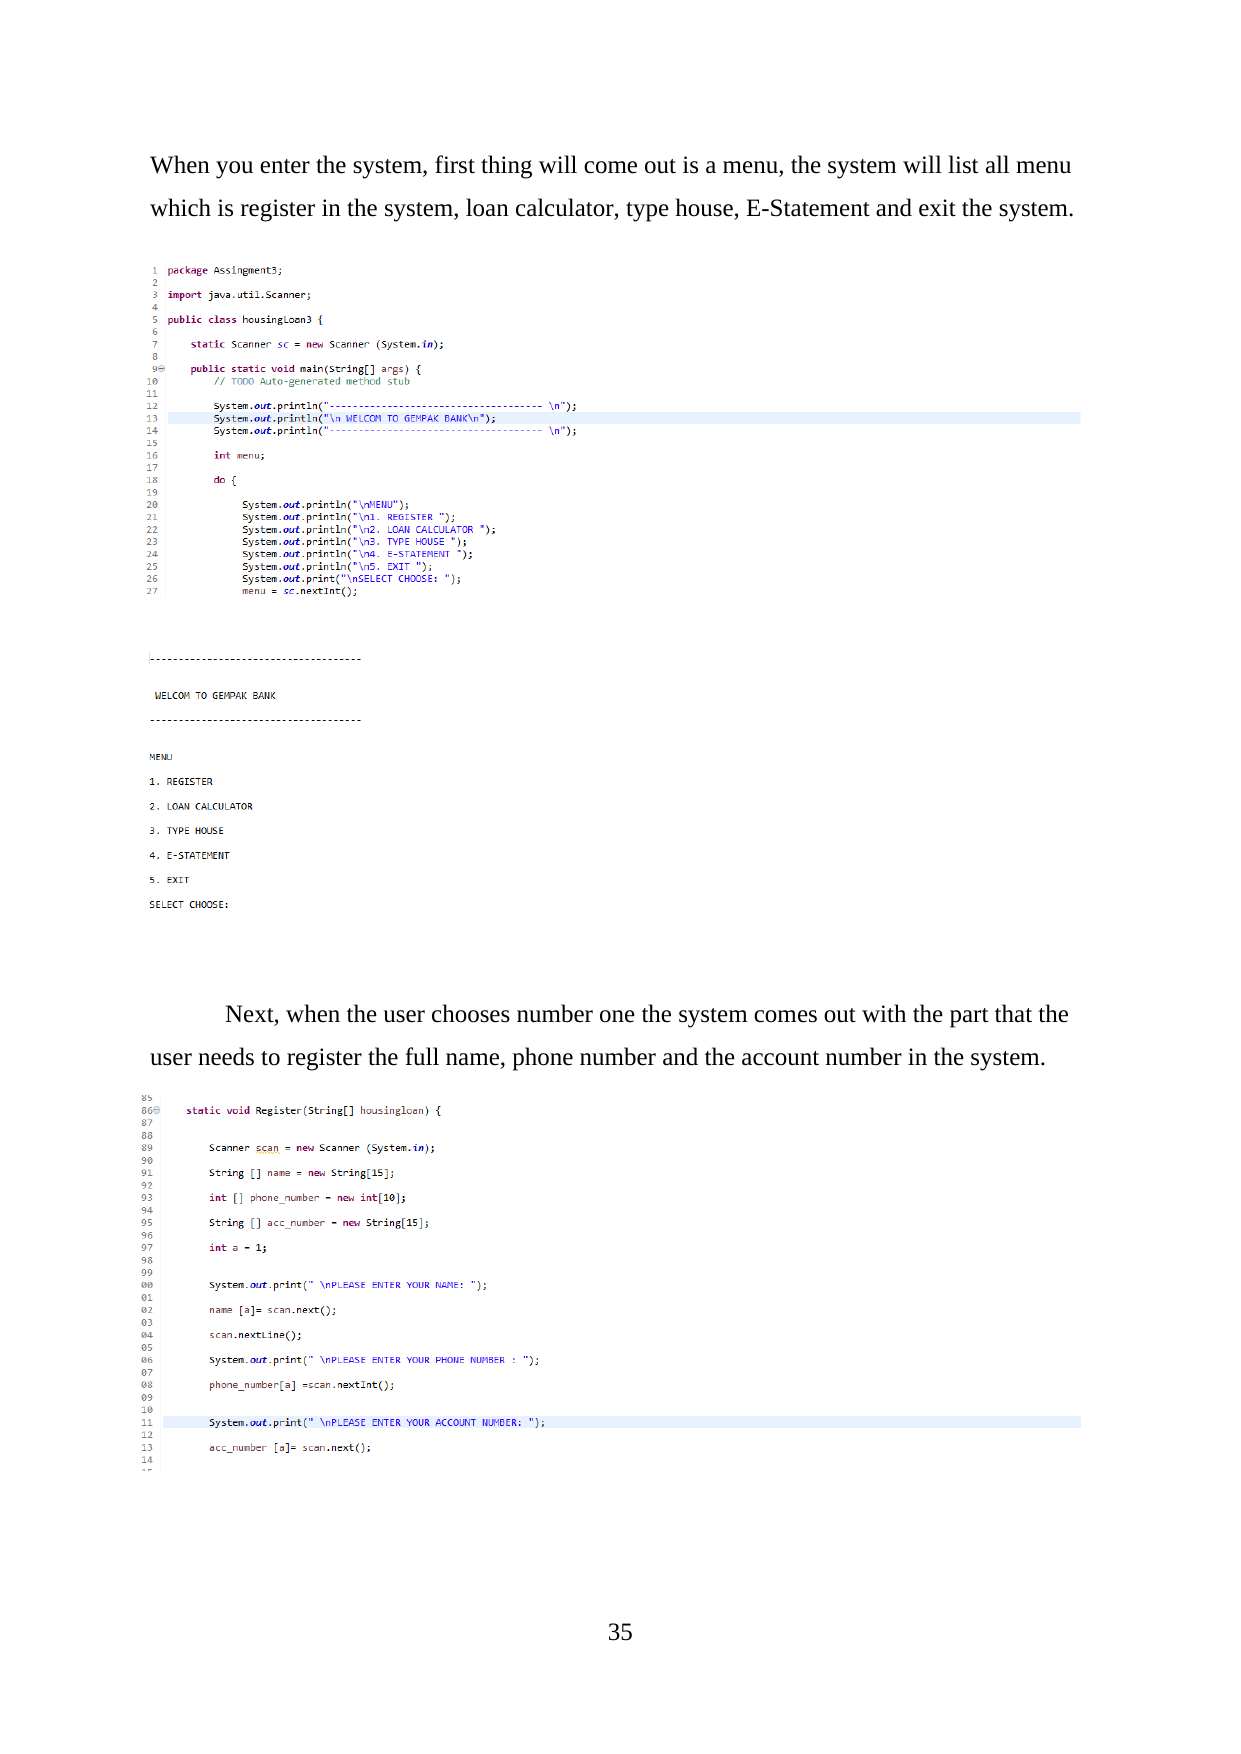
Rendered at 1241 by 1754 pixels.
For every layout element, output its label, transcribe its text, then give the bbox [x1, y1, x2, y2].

text When you enter the system, first thing will come out is a menu, the system will list all menu which is register in the system, loan calculator, type house, E-Statement and exit the system. [150, 150, 1090, 222]
picture [140, 264, 1081, 598]
text Next, when the user chooses number one the system comes out with the part that the user needs to register the full name, phone number and the account number in the system. [150, 999, 1090, 1071]
picture [149, 651, 1091, 923]
picture [140, 1095, 1081, 1471]
